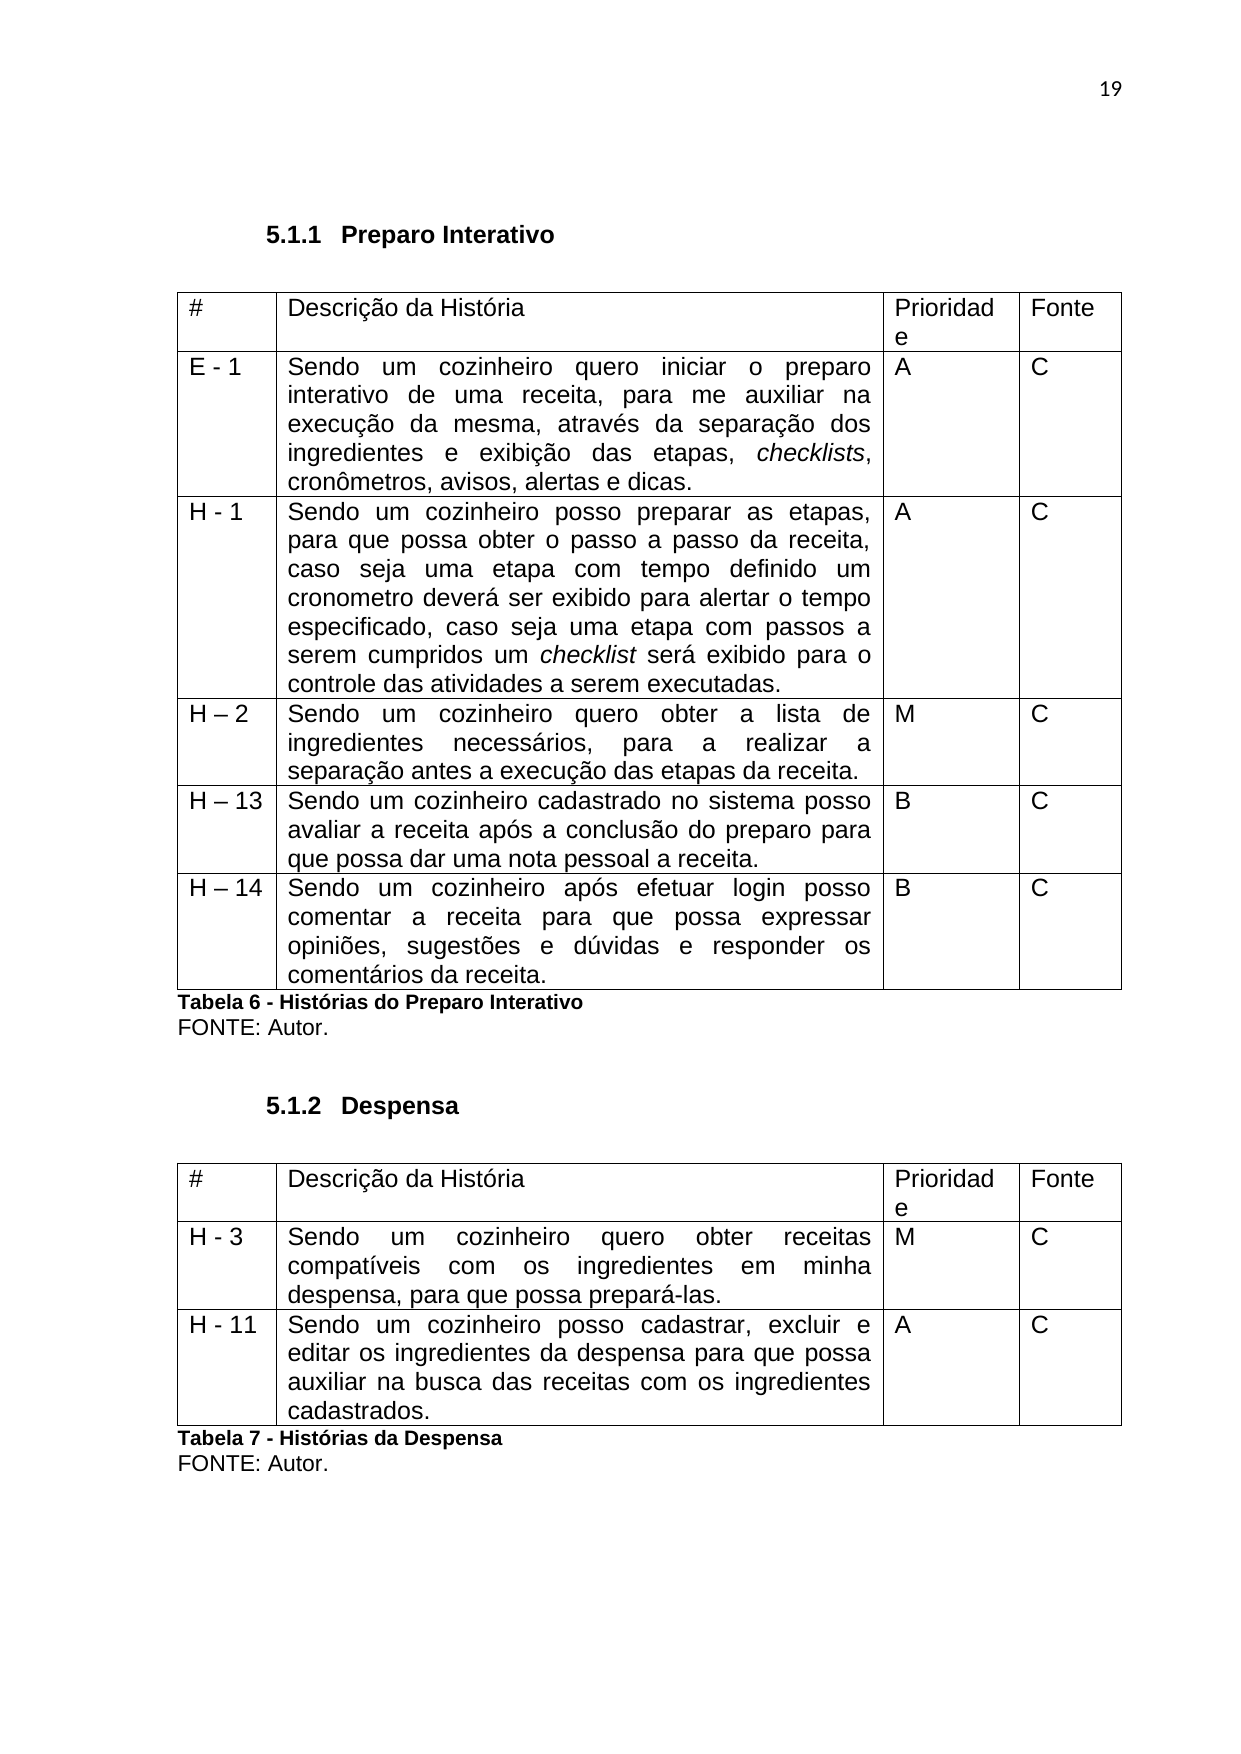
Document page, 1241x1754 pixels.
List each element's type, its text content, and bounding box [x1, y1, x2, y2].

subtitle Preparo Interativo [266, 220, 1122, 249]
table_cell Sendo um cozinheiro quero obter a lista de ingredientes necessários, para a realizar a separação antes a execução das etapas da receita. [277, 699, 883, 785]
table_cell E - 1 [178, 352, 276, 496]
table_cell C [1020, 874, 1121, 988]
table_cell B [884, 874, 1019, 988]
table_cell H - 3 [178, 1222, 276, 1308]
table_cell Sendo um cozinheiro quero iniciar o preparo interativo de uma receita, para me auxiliar na execução da mesma, através da separação dos ingredientes e exibição das etapas, checklists, cronômetros, avisos, alertas e dicas. [277, 352, 883, 496]
table_cell M [884, 699, 1019, 785]
table_header Descrição da História [277, 1164, 883, 1221]
table_cell C [1020, 1310, 1121, 1424]
table_cell Sendo um cozinheiro quero obter receitas compatíveis com os ingredientes em minha despensa, para que possa prepará-las. [277, 1222, 883, 1308]
table_cell Sendo um cozinheiro após efetuar login posso comentar a receita para que possa expressar opiniões, sugestões e dúvidas e responder os comentários da receita. [277, 874, 883, 988]
table_cell Sendo um cozinheiro posso preparar as etapas, para que possa obter o passo a passo da receita, caso seja uma etapa com tempo definido um cronometro deverá ser exibido para alertar o tempo especificado, caso seja uma etapa com passos a serem cumpridos um checklist será exibido para o controle das atividades a serem executadas. [277, 497, 883, 698]
subtitle Despensa [266, 1091, 1122, 1119]
table_cell H - 1 [178, 497, 276, 698]
table_header Fonte [1020, 1164, 1121, 1221]
table_cell Sendo um cozinheiro cadastrado no sistema posso avaliar a receita após a conclusão do preparo para que possa dar uma nota pessoal a receita. [277, 786, 883, 872]
table_cell H – 2 [178, 699, 276, 785]
table_cell A [884, 1310, 1019, 1424]
table_cell A [884, 352, 1019, 496]
table_cell M [884, 1222, 1019, 1308]
text FONTE: Autor. [177, 1449, 1122, 1476]
table_header Descrição da História [277, 293, 883, 351]
table_cell H - 11 [178, 1310, 276, 1424]
table_cell C [1020, 786, 1121, 872]
table_cell Sendo um cozinheiro posso cadastrar, excluir e editar os ingredientes da despensa para que possa auxiliar na busca das receitas com os ingredientes cadastrados. [277, 1310, 883, 1424]
table_cell A [884, 497, 1019, 698]
table_header # [178, 1164, 276, 1221]
table_header Prioridade [884, 293, 1019, 351]
table_header Prioridade [884, 1164, 1019, 1221]
table_header # [178, 293, 276, 351]
table_cell C [1020, 352, 1121, 496]
table_header Fonte [1020, 293, 1121, 351]
table_cell C [1020, 497, 1121, 698]
text FONTE: Autor. [177, 1013, 1122, 1040]
table_cell H – 14 [178, 874, 276, 988]
table_cell H – 13 [178, 786, 276, 872]
table_cell C [1020, 699, 1121, 785]
table_cell B [884, 786, 1019, 872]
table_cell C [1020, 1222, 1121, 1308]
